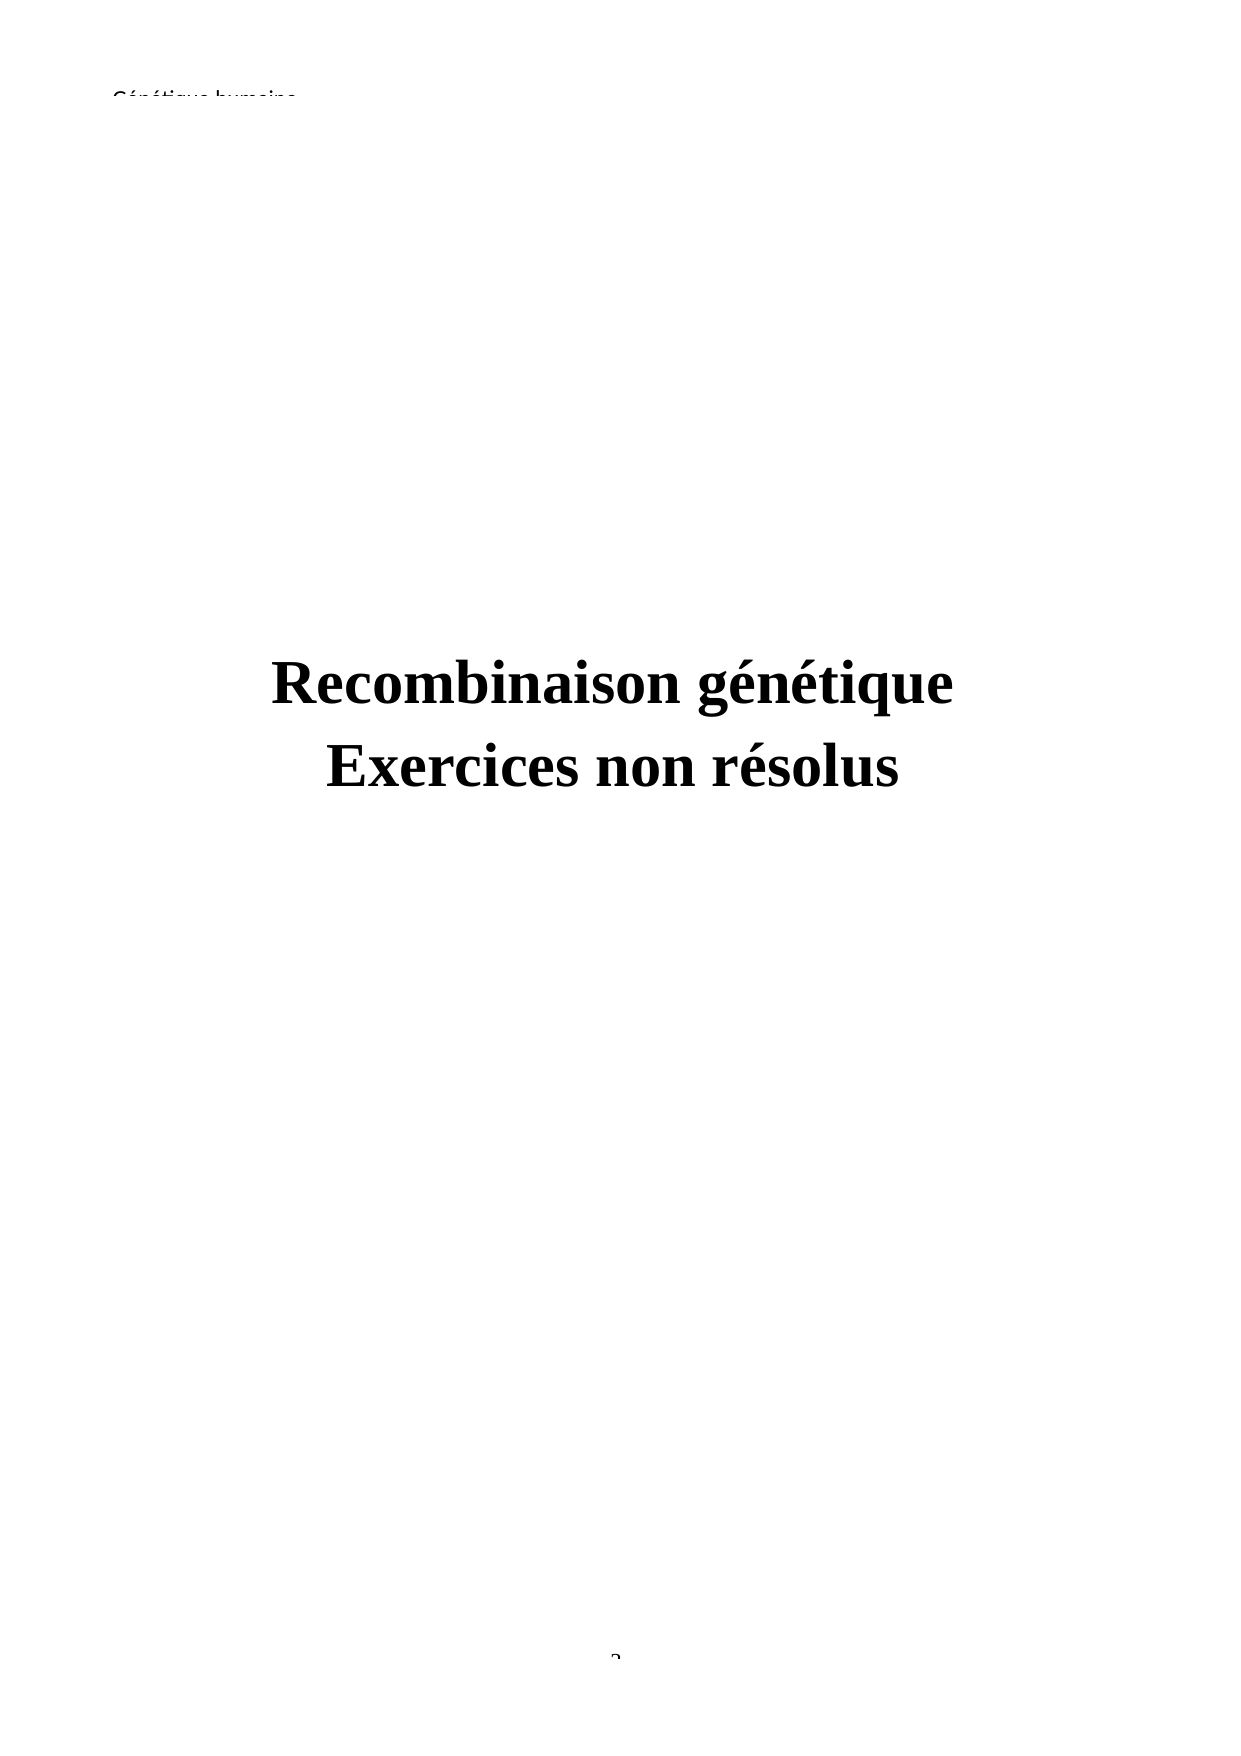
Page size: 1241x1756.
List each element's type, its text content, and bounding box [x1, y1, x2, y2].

text Recombinaison génétique Exercices non résolus [272, 645, 956, 799]
